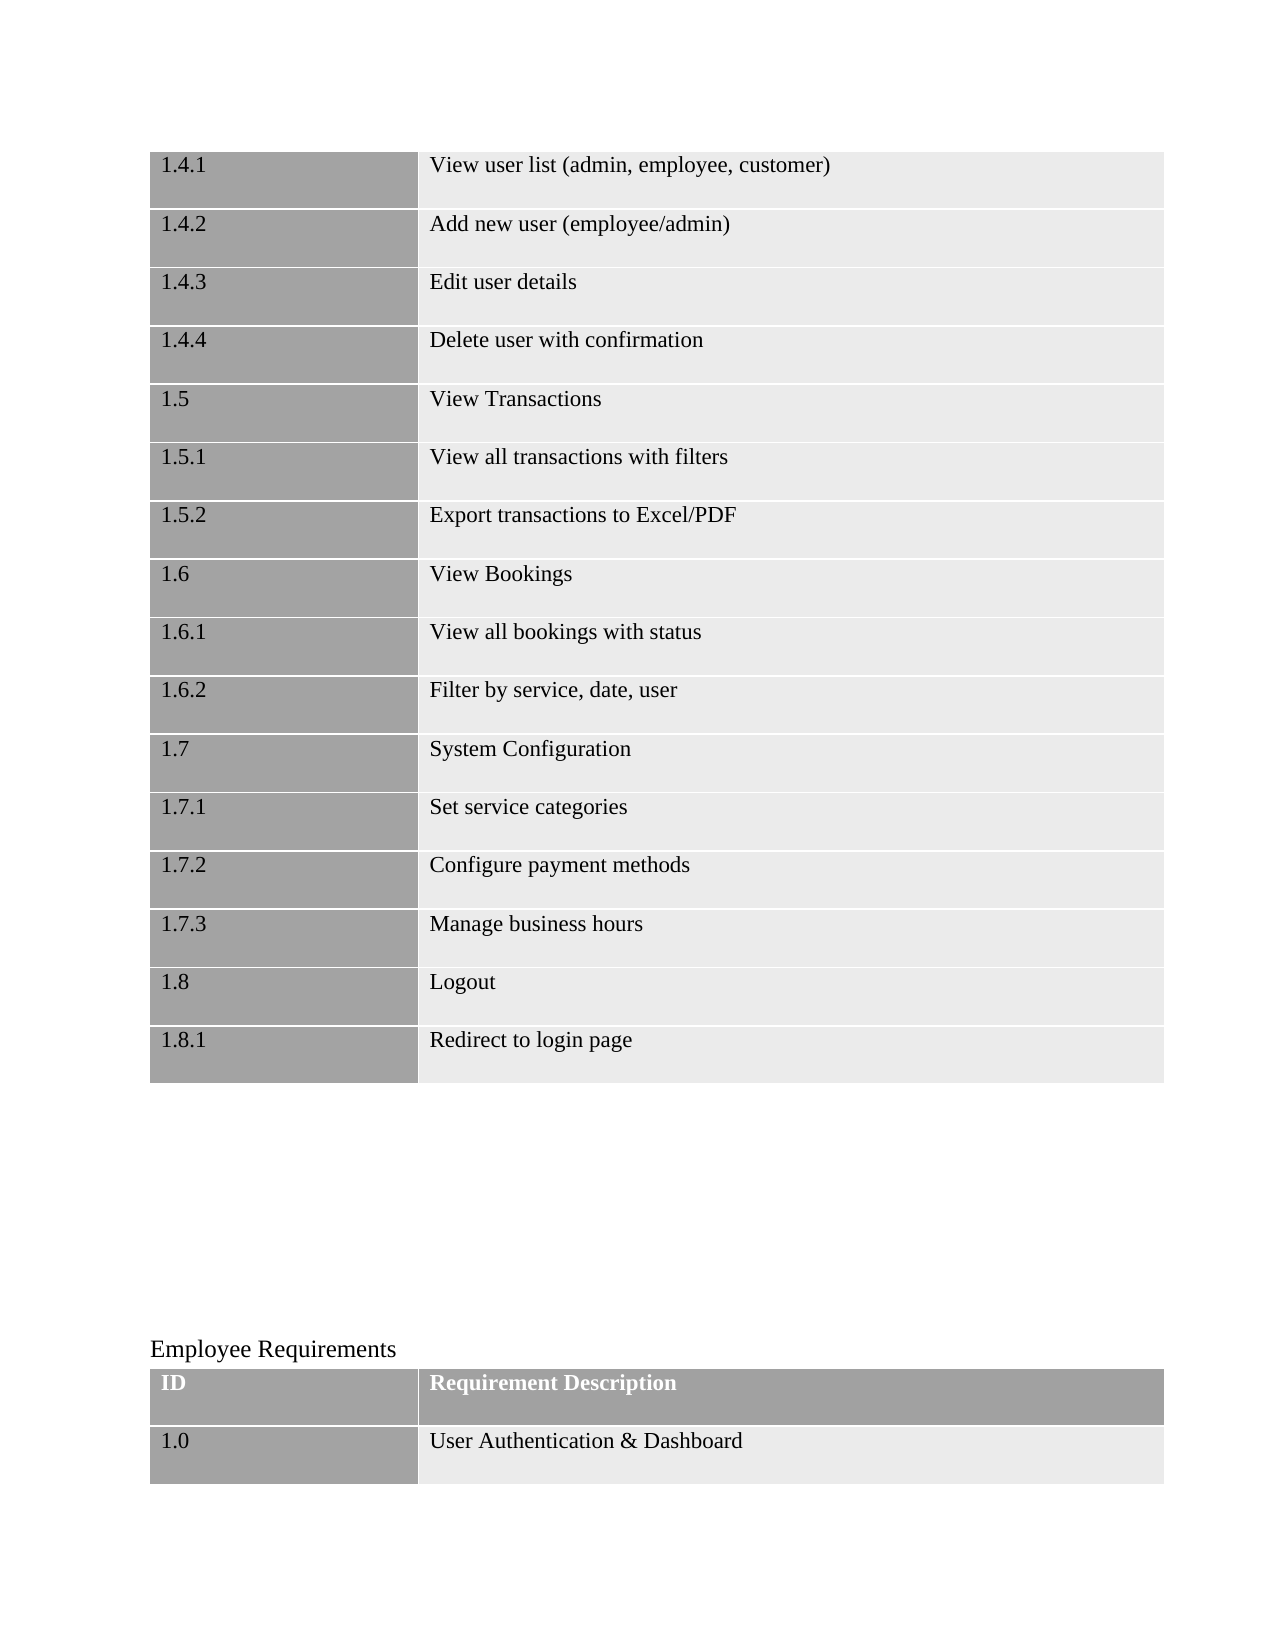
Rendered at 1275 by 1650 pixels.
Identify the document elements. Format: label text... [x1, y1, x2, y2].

table_cell System Configuration [419, 735, 1164, 792]
table_cell 1.6.1 [150, 618, 418, 675]
table_cell Edit user details [419, 268, 1164, 325]
table_cell 1.7.3 [150, 910, 418, 967]
table_header Requirement Description [419, 1369, 1164, 1425]
table_cell Set service categories [419, 793, 1164, 850]
table_cell 1.5.2 [150, 502, 418, 558]
table_cell Manage business hours [419, 910, 1164, 967]
table_header ID [150, 1369, 418, 1425]
table_cell 1.4.1 [150, 152, 418, 208]
text Employee Requirements [150, 1334, 1125, 1363]
table_cell User Authentication & Dashboard [419, 1427, 1164, 1484]
table_cell 1.4.2 [150, 210, 418, 267]
table_cell Delete user with confirmation [419, 327, 1164, 383]
table_cell View all transactions with filters [419, 443, 1164, 500]
table_cell 1.5 [150, 385, 418, 442]
table_cell 1.7.1 [150, 793, 418, 850]
table_cell View Transactions [419, 385, 1164, 442]
table_cell Export transactions to Excel/PDF [419, 502, 1164, 558]
table_cell Filter by service, date, user [419, 677, 1164, 733]
table_cell 1.4.4 [150, 327, 418, 383]
table_cell Logout [419, 968, 1164, 1025]
table_cell View Bookings [419, 560, 1164, 617]
table_cell 1.7.2 [150, 852, 418, 908]
table_cell Configure payment methods [419, 852, 1164, 908]
table_cell 1.8.1 [150, 1027, 418, 1083]
table_cell Add new user (employee/admin) [419, 210, 1164, 267]
table_cell Redirect to login page [419, 1027, 1164, 1083]
table_cell 1.6.2 [150, 677, 418, 733]
table_cell 1.8 [150, 968, 418, 1025]
table_cell 1.7 [150, 735, 418, 792]
table_cell 1.6 [150, 560, 418, 617]
table_cell 1.4.3 [150, 268, 418, 325]
table_cell View all bookings with status [419, 618, 1164, 675]
table_cell View user list (admin, employee, customer) [419, 152, 1164, 208]
table_cell 1.0 [150, 1427, 418, 1484]
table_cell 1.5.1 [150, 443, 418, 500]
